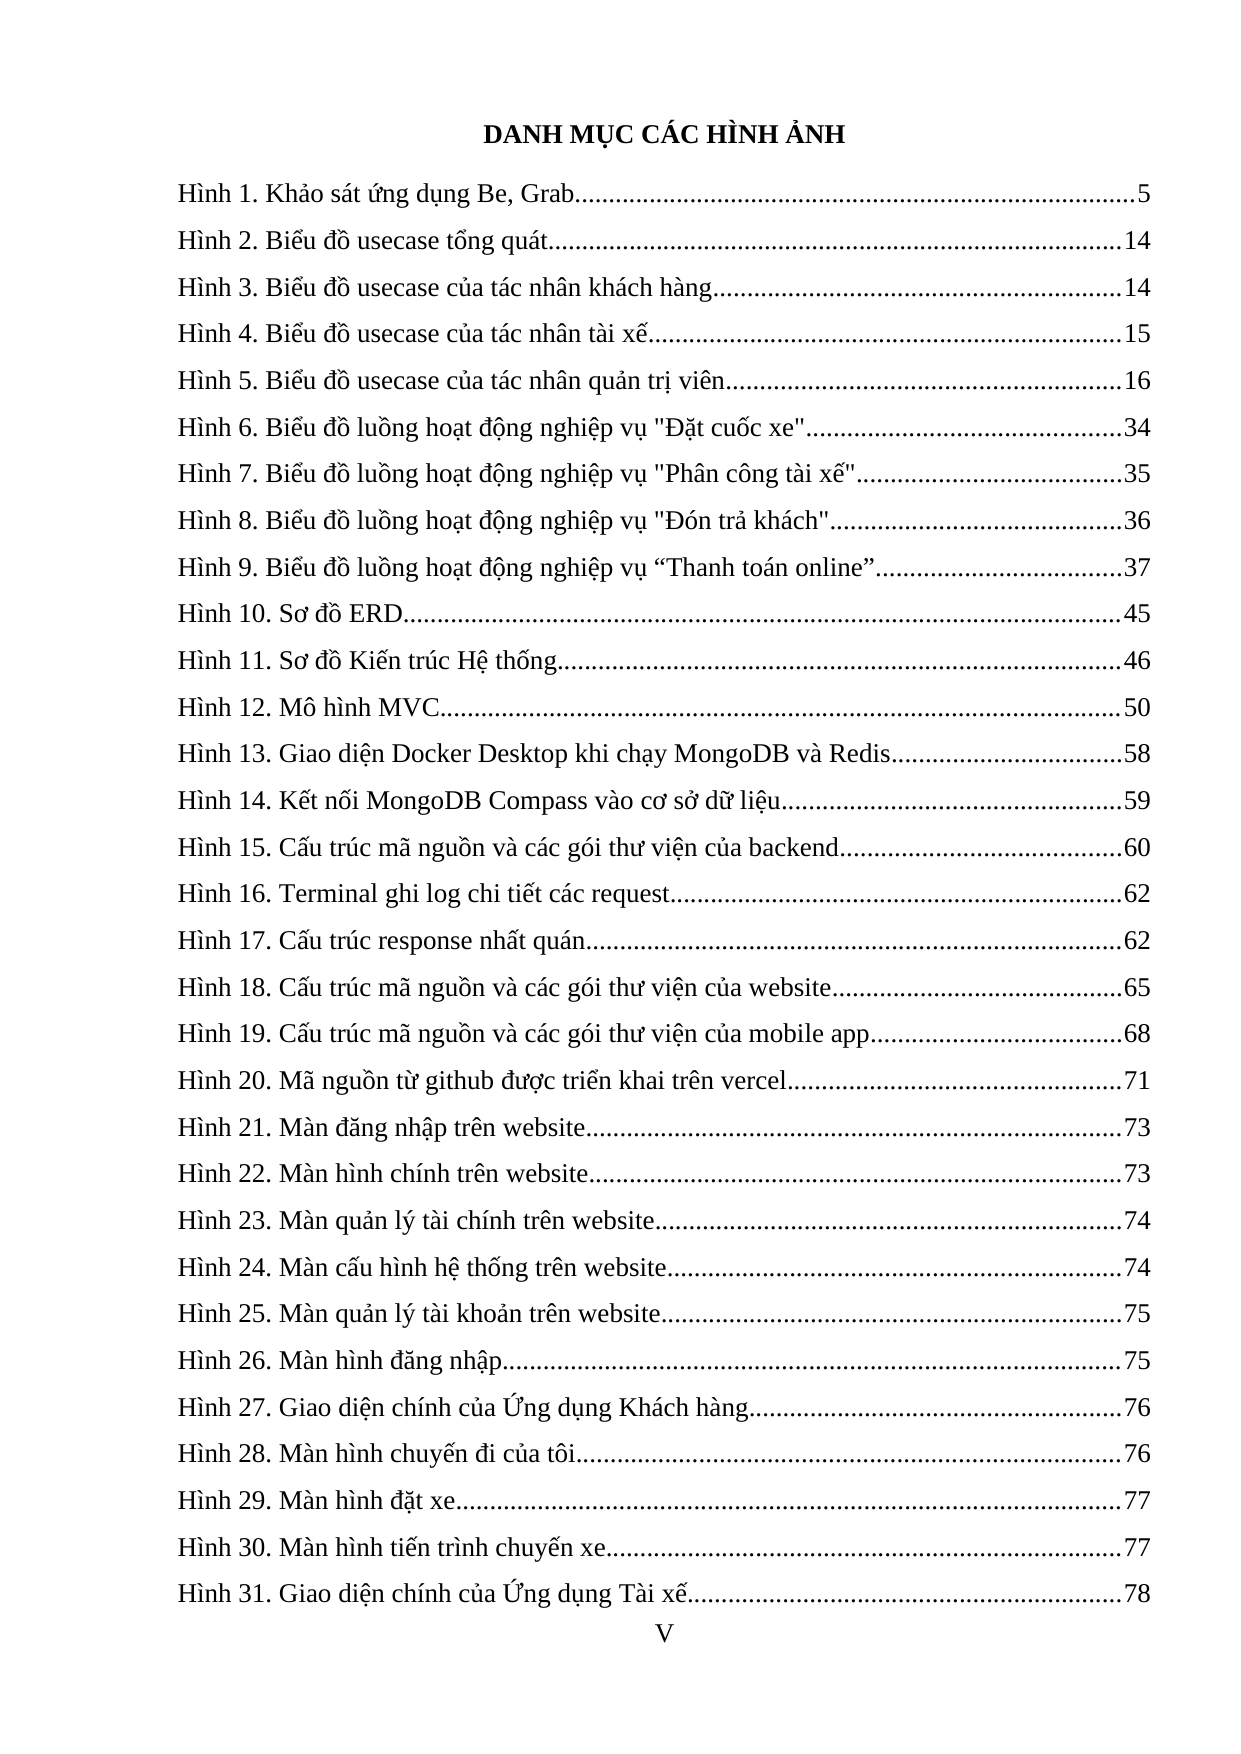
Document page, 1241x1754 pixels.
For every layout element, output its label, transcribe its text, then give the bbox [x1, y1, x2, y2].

text Hình 15. Cấu trúc mã nguồn và các gói thư viện của backend 60 [177, 831, 1152, 862]
subtitle DANH MỤC CÁC HÌNH ẢNH [177, 118, 1152, 149]
text Hình 6. Biểu đồ luồng hoạt động nghiệp vụ "Đặt cuốc xe" 34 [177, 411, 1152, 442]
text Hình 30. Màn hình tiến trình chuyến xe 77 [177, 1531, 1152, 1562]
text Hình 12. Mô hình MVC 50 [177, 691, 1152, 722]
text Hình 23. Màn quản lý tài chính trên website 74 [177, 1204, 1152, 1235]
text Hình 10. Sơ đồ ERD 45 [177, 597, 1152, 628]
text Hình 27. Giao diện chính của Ứng dụng Khách hàng 76 [177, 1391, 1152, 1422]
text Hình 25. Màn quản lý tài khoản trên website 75 [177, 1297, 1152, 1328]
text Hình 19. Cấu trúc mã nguồn và các gói thư viện của mobile app 68 [177, 1017, 1152, 1048]
text Hình 20. Mã nguồn từ github được triển khai trên vercel 71 [177, 1064, 1152, 1095]
text Hình 4. Biểu đồ usecase của tác nhân tài xế 15 [177, 317, 1152, 348]
text Hình 3. Biểu đồ usecase của tác nhân khách hàng 14 [177, 271, 1152, 302]
text Hình 2. Biểu đồ usecase tổng quát 14 [177, 224, 1152, 255]
text Hình 24. Màn cấu hình hệ thống trên website 74 [177, 1251, 1152, 1282]
text Hình 17. Cấu trúc response nhất quán 62 [177, 924, 1152, 955]
text Hình 11. Sơ đồ Kiến trúc Hệ thống 46 [177, 644, 1152, 675]
text Hình 1. Khảo sát ứng dụng Be, Grab. 5 [177, 177, 1152, 208]
text Hình 14. Kết nối MongoDB Compass vào cơ sở dữ liệu 59 [177, 784, 1152, 815]
text Hình 8. Biểu đồ luồng hoạt động nghiệp vụ "Đón trả khách" 36 [177, 504, 1152, 535]
text Hình 13. Giao diện Docker Desktop khi chạy MongoDB và Redis 58 [177, 737, 1152, 768]
text Hình 21. Màn đăng nhập trên website 73 [177, 1111, 1152, 1142]
text Hình 9. Biểu đồ luồng hoạt động nghiệp vụ “Thanh toán online” 37 [177, 551, 1152, 582]
text Hình 28. Màn hình chuyến đi của tôi 76 [177, 1437, 1152, 1468]
text Hình 7. Biểu đồ luồng hoạt động nghiệp vụ "Phân công tài xế" 35 [177, 457, 1152, 488]
text Hình 29. Màn hình đặt xe 77 [177, 1484, 1152, 1515]
text Hình 16. Terminal ghi log chi tiết các request 62 [177, 877, 1152, 908]
text Hình 22. Màn hình chính trên website 73 [177, 1157, 1152, 1188]
text Hình 18. Cấu trúc mã nguồn và các gói thư viện của website 65 [177, 971, 1152, 1002]
text Hình 26. Màn hình đăng nhập 75 [177, 1344, 1152, 1375]
text Hình 31. Giao diện chính của Ứng dụng Tài xế 78 [177, 1577, 1152, 1608]
text Hình 5. Biểu đồ usecase của tác nhân quản trị viên 16 [177, 364, 1152, 395]
